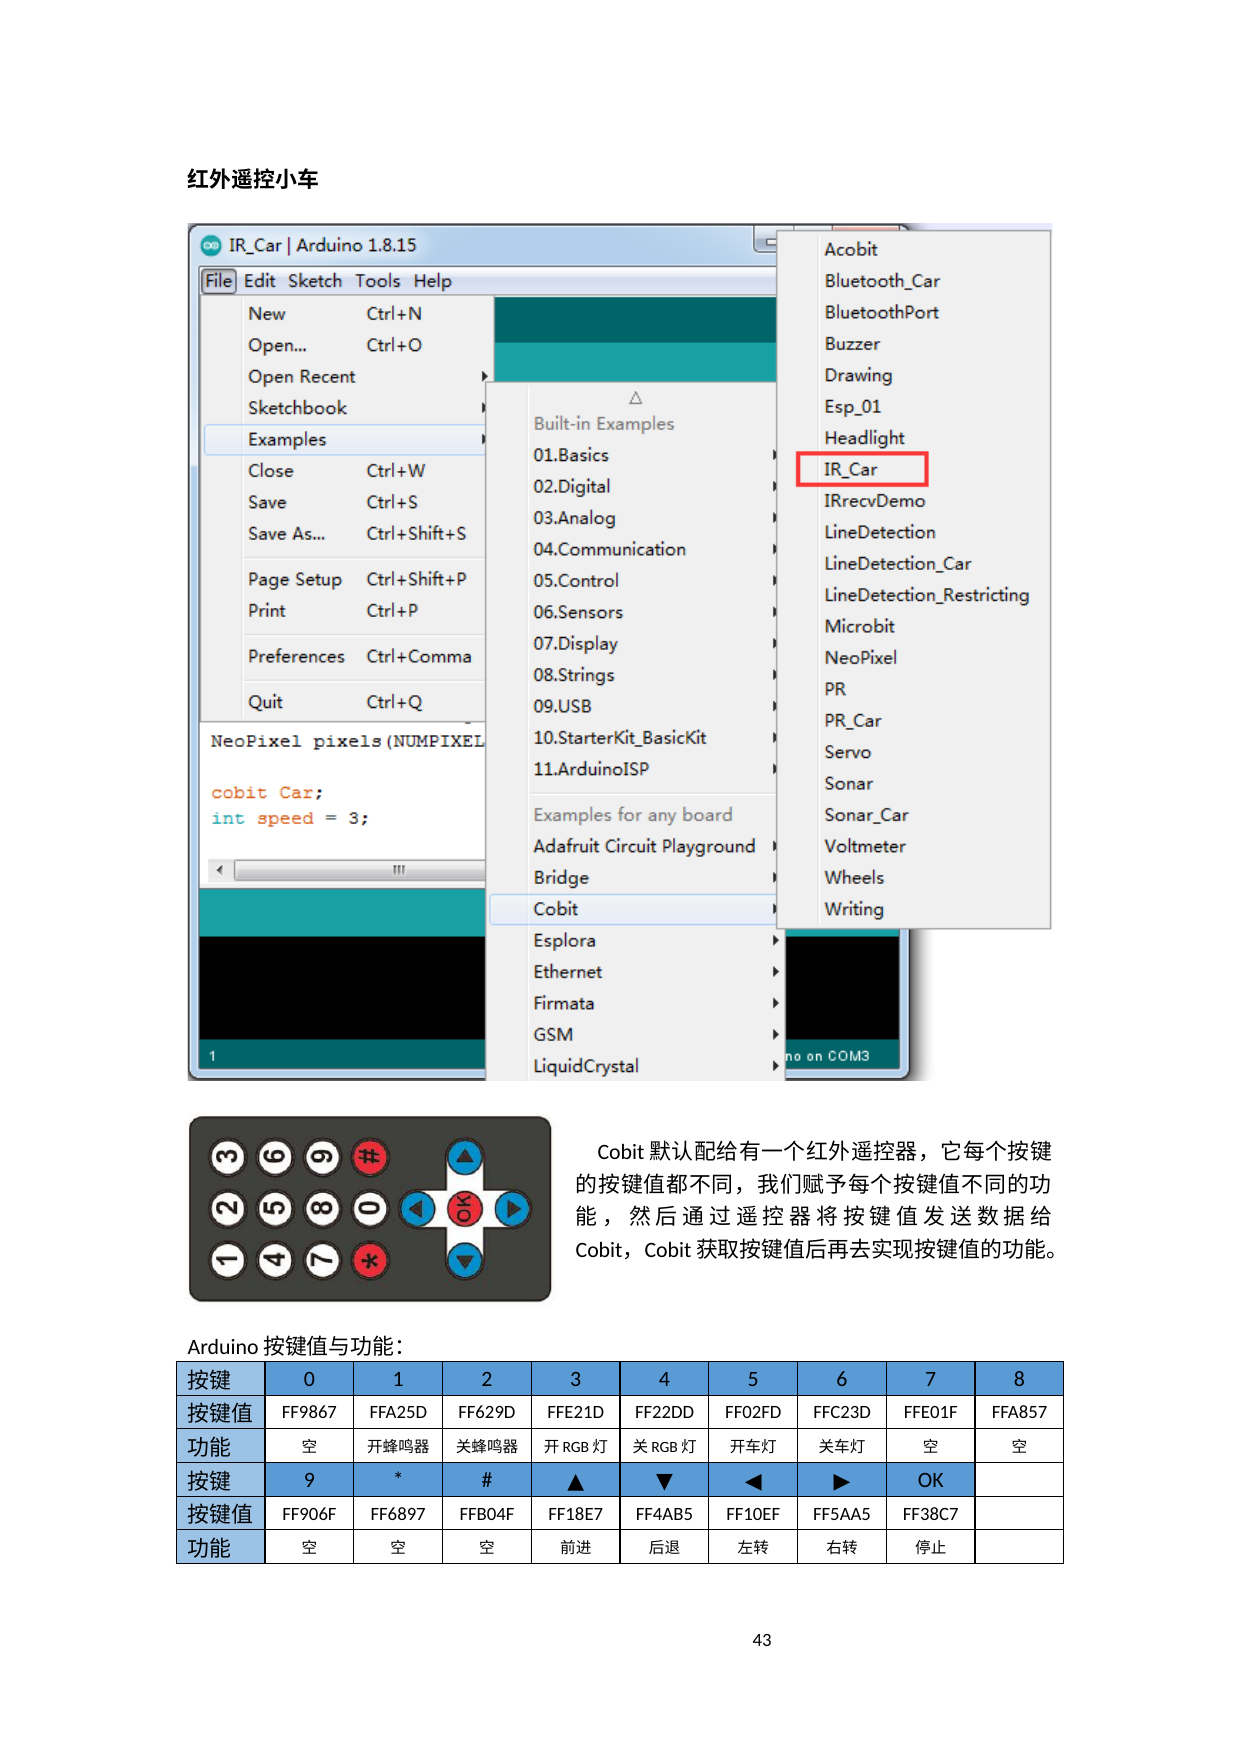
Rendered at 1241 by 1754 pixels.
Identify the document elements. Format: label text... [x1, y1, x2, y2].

table_cell 后退 [621, 1530, 708, 1563]
table_cell ▲ [532, 1463, 619, 1496]
table_header 0 [266, 1362, 353, 1395]
text Cobit默认配给有一个红外遥控器，它每个按键的按键值都不同，我们赋予每个按键值不同的功能，然后通过遥控器将按键值发送数据给Cobit，Cobit获取按键值后再去实现按键值的功能。 [557, 1134, 1053, 1264]
table_cell FF22DD [621, 1396, 708, 1428]
table_cell 空 [354, 1530, 442, 1563]
table_cell 空 [266, 1530, 353, 1563]
table_cell ◀ [709, 1463, 797, 1496]
table_cell FF4AB5 [621, 1497, 708, 1529]
table_cell 功能 [177, 1530, 264, 1563]
table_cell 9 [266, 1463, 353, 1496]
table_cell FF6897 [354, 1497, 442, 1529]
table_cell 空 [887, 1429, 974, 1462]
table_cell 左转 [709, 1530, 797, 1563]
table_cell 停止 [887, 1530, 974, 1563]
table_cell ▶ [798, 1463, 886, 1496]
table_cell FFB04F [443, 1497, 531, 1529]
table_cell FF5AA5 [798, 1497, 886, 1529]
table_header 3 [532, 1362, 619, 1395]
table_cell 关车灯 [798, 1429, 886, 1462]
table_cell 按键值 [177, 1396, 264, 1428]
table_cell FF02FD [709, 1396, 797, 1428]
table_cell FFA857 [976, 1396, 1063, 1428]
picture [187, 223, 1053, 1081]
table_cell FFC23D [798, 1396, 886, 1428]
table_cell FF38C7 [887, 1497, 974, 1529]
table_cell FF10EF [709, 1497, 797, 1529]
table_header 5 [709, 1362, 797, 1395]
table_cell FFA25D [354, 1396, 442, 1428]
table_cell 空 [266, 1429, 353, 1462]
table_cell FF629D [443, 1396, 531, 1428]
table_cell 关RGB灯 [621, 1429, 708, 1462]
table_cell FFE01F [887, 1396, 974, 1428]
table_cell FF18E7 [532, 1497, 619, 1529]
table_cell 关蜂鸣器 [443, 1429, 531, 1462]
table_cell [976, 1463, 1063, 1496]
table_cell 开车灯 [709, 1429, 797, 1462]
table_header 2 [443, 1362, 531, 1395]
table_header 6 [798, 1362, 886, 1395]
table_header 7 [887, 1362, 974, 1395]
table_cell 空 [976, 1429, 1063, 1462]
table_cell FFE21D [532, 1396, 619, 1428]
table_cell 右转 [798, 1530, 886, 1563]
table_cell * [354, 1463, 442, 1496]
table_cell [976, 1530, 1063, 1563]
table_cell [976, 1497, 1063, 1529]
table_header 按键 [177, 1362, 264, 1395]
table_header 1 [354, 1362, 442, 1395]
table_cell 按键 [177, 1463, 264, 1496]
table_header 4 [621, 1362, 708, 1395]
table_cell 按键值 [177, 1497, 264, 1529]
table_cell ▼ [621, 1463, 708, 1496]
table_cell 功能 [177, 1429, 264, 1462]
table_cell 开RGB灯 [532, 1429, 619, 1462]
table_cell 前进 [532, 1530, 619, 1563]
table_cell FF906F [266, 1497, 353, 1529]
table_cell 空 [443, 1530, 531, 1563]
text Arduino按键值与功能： [187, 1329, 1053, 1361]
table_cell FF9867 [266, 1396, 353, 1428]
table_cell # [443, 1463, 531, 1496]
subtitle 红外遥控小车 [187, 162, 1053, 194]
picture [182, 1111, 557, 1307]
table_cell OK [887, 1463, 974, 1496]
table_cell 开蜂鸣器 [354, 1429, 442, 1462]
table_header 8 [976, 1362, 1063, 1395]
